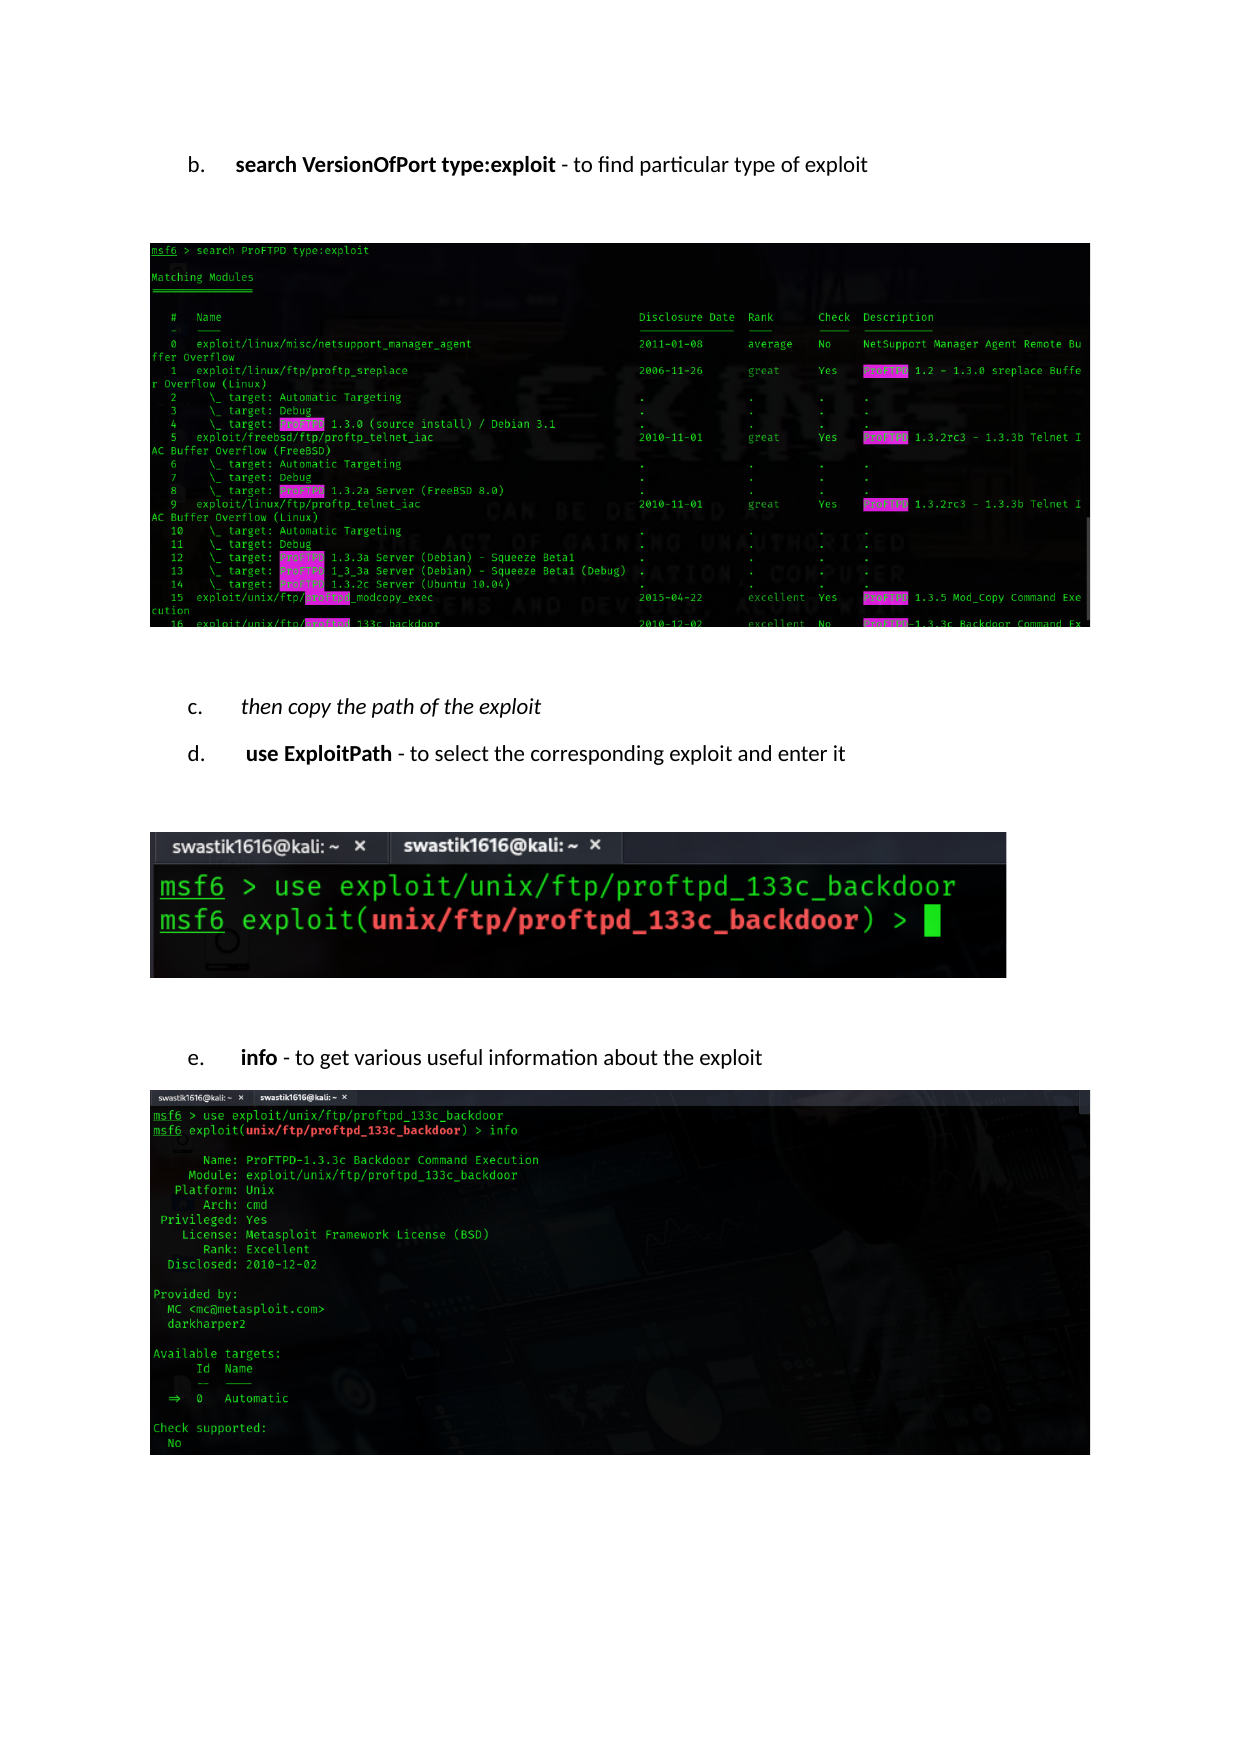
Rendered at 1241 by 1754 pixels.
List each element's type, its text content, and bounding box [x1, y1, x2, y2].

list search VersionOfPort type:exploit - to find particular type of exploit [187, 150, 1090, 178]
list then copy the path of the exploit [187, 692, 1090, 720]
picture [150, 832, 1007, 978]
picture [150, 1090, 1091, 1455]
picture [150, 243, 1091, 627]
list info - to get various useful information about the exploit [187, 1043, 1090, 1071]
list use ExploitPath - to select the corresponding exploit and enter it [187, 739, 1090, 767]
